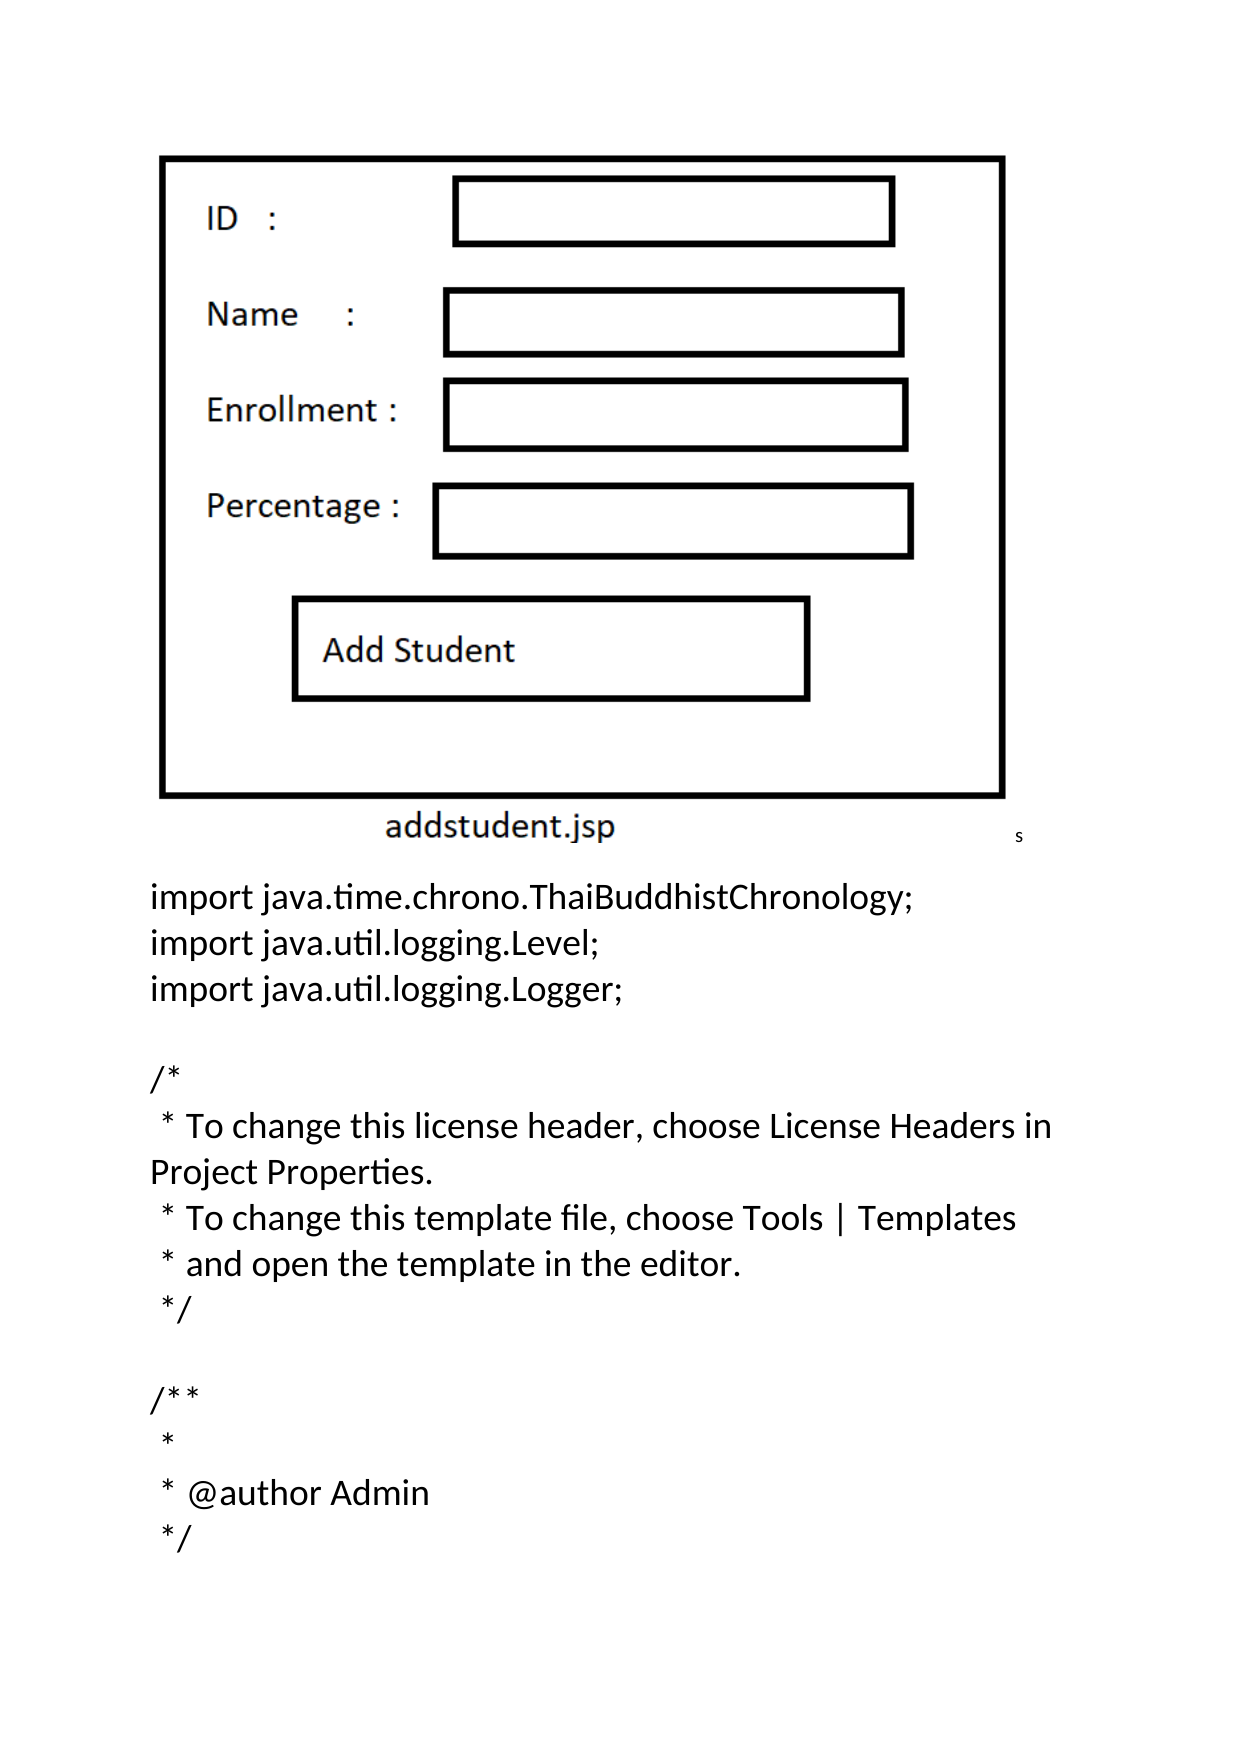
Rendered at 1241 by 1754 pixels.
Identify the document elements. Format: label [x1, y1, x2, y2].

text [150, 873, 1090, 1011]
picture [150, 150, 1015, 843]
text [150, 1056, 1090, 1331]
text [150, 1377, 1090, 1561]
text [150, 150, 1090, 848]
